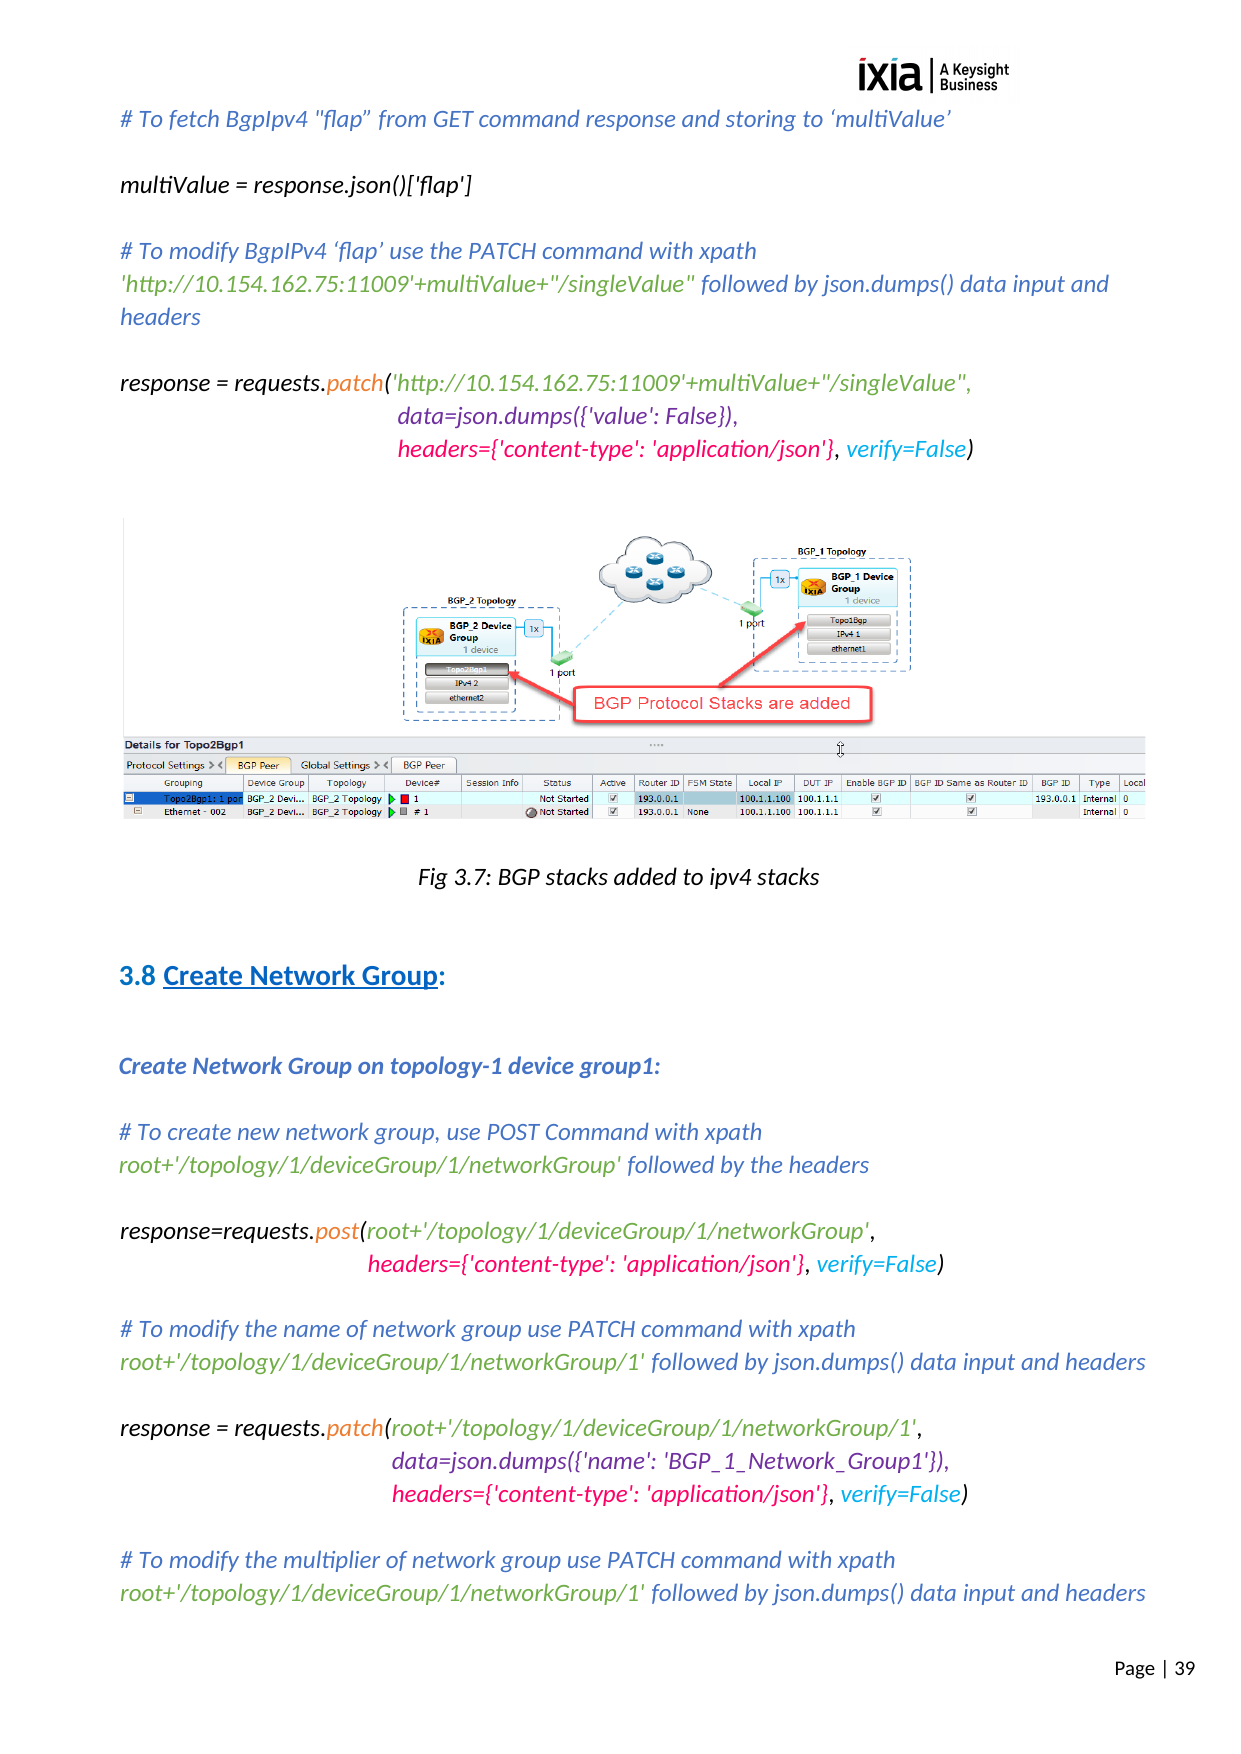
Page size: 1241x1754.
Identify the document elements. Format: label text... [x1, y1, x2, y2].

text response=requests.post(root+'/topology/1/deviceGroup/1/networkGroup', [120, 1215, 1195, 1245]
text # To modify the multiplier of network group use PATCH command with xpath root+'/topology/1/deviceGroup/1/networkGroup/1' followed by json.dumps() data input and headers [120, 1544, 1195, 1607]
subtitle Create Network Group: [118, 957, 1141, 992]
text Create Network Group on topology-1 device group1: [45, 1050, 1195, 1081]
picture [123, 518, 1144, 821]
text # To create new network group, use POST Command with xpath [45, 1116, 1195, 1147]
text response = requests.patch('http://10.154.162.75:11009'+multiValue+"/singleValue", [120, 367, 1195, 397]
text headers={'content-type': 'application/json'}, verify=False) [120, 433, 1195, 463]
text headers={'content-type': 'application/json'}, verify=False) [120, 1478, 1195, 1509]
text # To fetch BgpIpv4 "flap” from GET command response and storing to ‘multiValue’ [120, 103, 1195, 134]
text data=json.dumps({'value': False}), [120, 400, 1195, 430]
text root+'/topology/1/deviceGroup/1/networkGroup' followed by the headers [45, 1149, 1195, 1179]
text multiValue = response.json()['flap'] [120, 169, 1195, 200]
text Fig 3.7: BGP stacks added to ipv4 stacks [45, 861, 1195, 891]
text # To modify the name of network group use PATCH command with xpath root+'/topology/1/deviceGroup/1/networkGroup/1' followed by json.dumps() data input and headers [120, 1313, 1195, 1377]
picture [847, 45, 1021, 104]
text # To modify BgpIPv4 ‘flap’ use the PATCH command with xpath 'http://10.154.162.75:11009'+multiValue+"/singleValue" followed by json.dumps() data input and headers [120, 235, 1195, 332]
text data=json.dumps({'name': 'BGP_1_Network_Group1'}), [120, 1445, 1195, 1476]
text headers={'content-type': 'application/json'}, verify=False) [270, 1248, 1195, 1278]
text response = requests.patch(root+'/topology/1/deviceGroup/1/networkGroup/1', [120, 1412, 1195, 1443]
